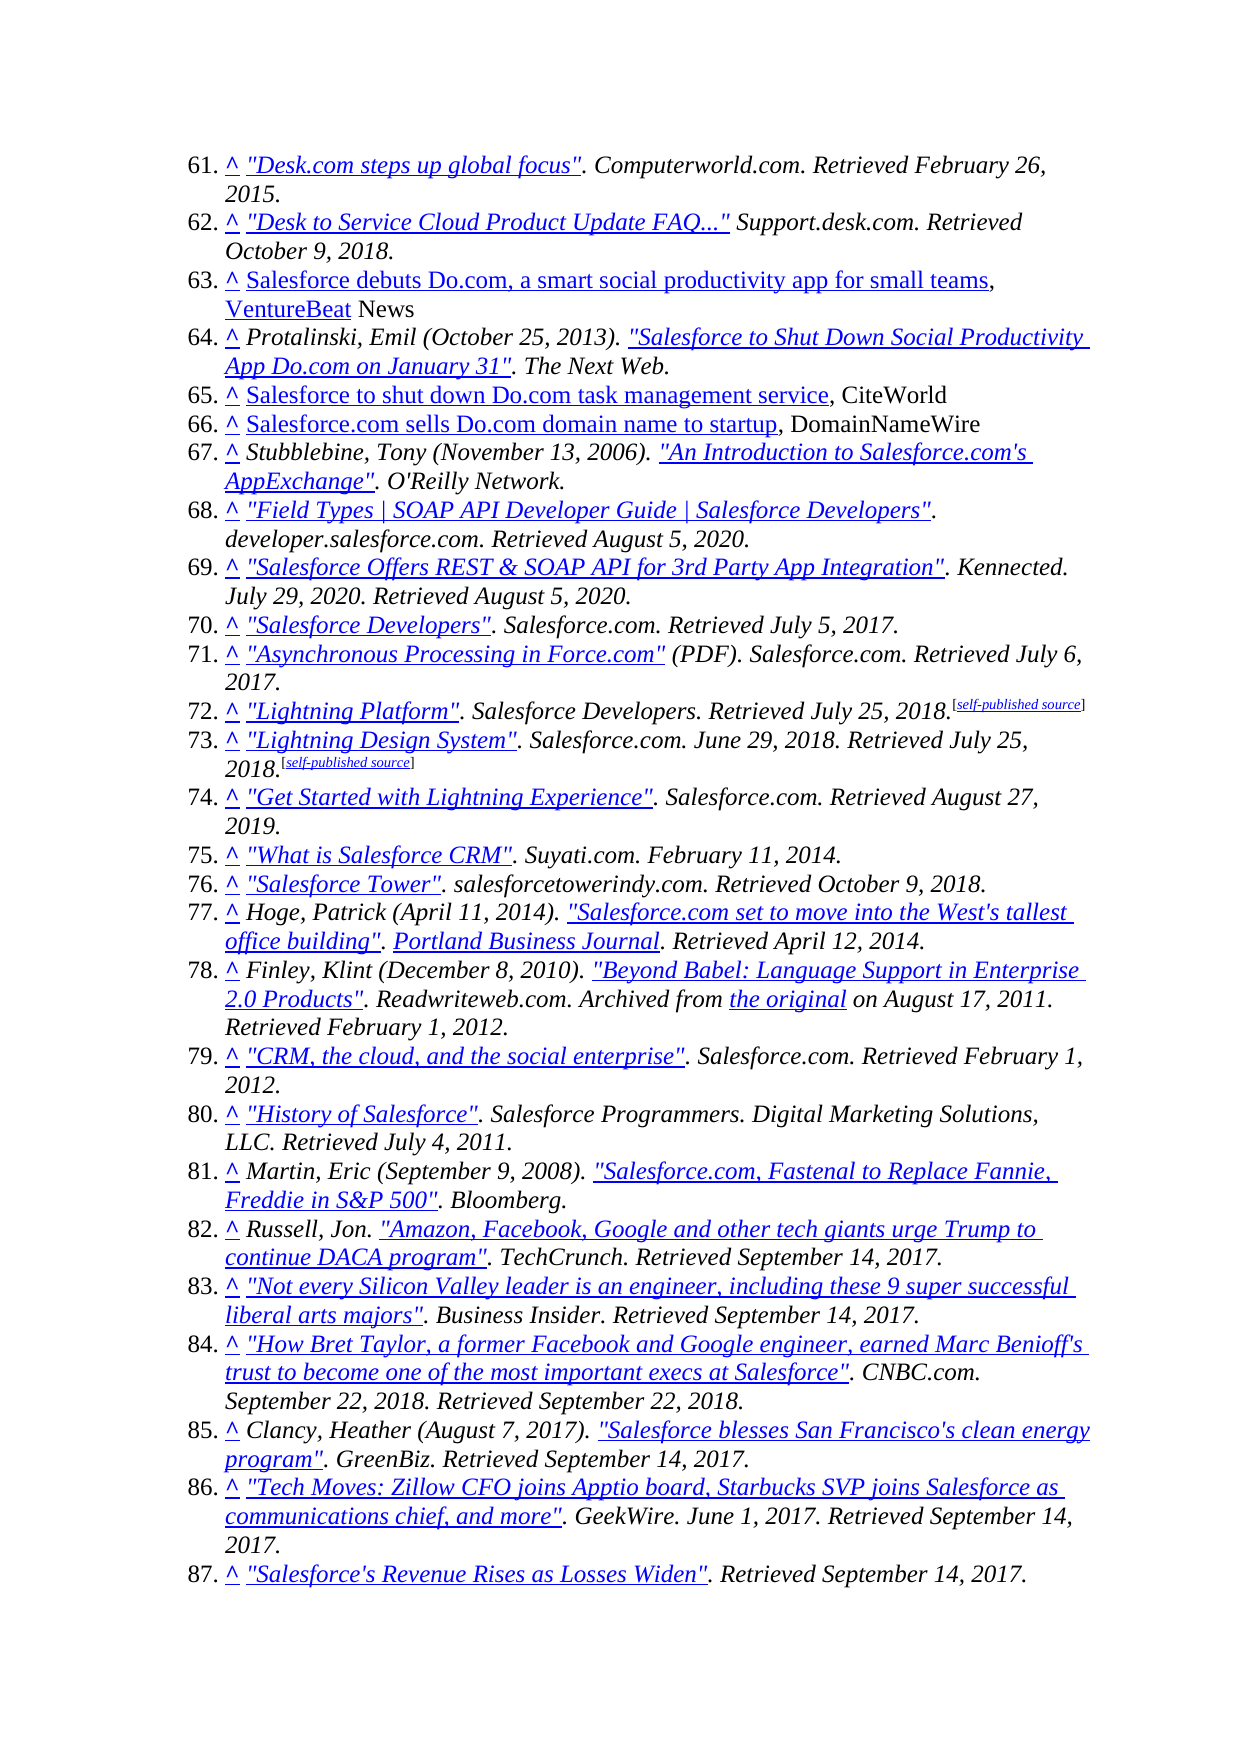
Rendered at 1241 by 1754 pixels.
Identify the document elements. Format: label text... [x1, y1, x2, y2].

list ^ Protalinski, Emil (October 25, 2013). "Salesforce to Shut Down Social Productivity App Do.com on January 31". The Next Web. [187, 322, 1090, 380]
list ^ "Desk.com steps up global focus". Computerworld.com. Retrieved February 26, 2015. [187, 150, 1090, 207]
list ^ "Field Types | SOAP API Developer Guide | Salesforce Developers". developer.salesforce.com. Retrieved August 5, 2020. [187, 495, 1090, 552]
list ^ "History of Salesforce". Salesforce Programmers. Digital Marketing Solutions, LLC. Retrieved July 4, 2011. [187, 1099, 1090, 1156]
list ^ "Salesforce Offers REST & SOAP API for 3rd Party App Integration". Kennected. July 29, 2020. Retrieved August 5, 2020. [187, 552, 1090, 610]
list ^ Salesforce debuts Do.com, a smart social productivity app for small teams, VentureBeat News [187, 265, 1090, 322]
list ^ "CRM, the cloud, and the social enterprise". Salesforce.com. Retrieved February 1, 2012. [187, 1041, 1090, 1099]
list ^ "Get Started with Lightning Experience". Salesforce.com. Retrieved August 27, 2019. [187, 782, 1090, 840]
list ^ "How Bret Taylor, a former Facebook and Google engineer, earned Marc Benioff's trust to become one of the most important execs at Salesforce". CNBC.com. September 22, 2018. Retrieved September 22, 2018. [187, 1329, 1090, 1415]
list ^ "Desk to Service Cloud Product Update FAQ..." Support.desk.com. Retrieved October 9, 2018. [187, 207, 1090, 265]
list ^ Russell, Jon. "Amazon, Facebook, Google and other tech giants urge Trump to continue DACA program". TechCrunch. Retrieved September 14, 2017. [187, 1214, 1090, 1271]
list ^ "Tech Moves: Zillow CFO joins Apptio board, Starbucks SVP joins Salesforce as communications chief, and more". GeekWire. June 1, 2017. Retrieved September 14, 2017. [187, 1472, 1090, 1559]
list ^ Stubblebine, Tony (November 13, 2006). "An Introduction to Salesforce.com's AppExchange". O'Reilly Network. [187, 437, 1090, 495]
list ^ Finley, Klint (December 8, 2010). "Beyond Babel: Language Support in Enterprise 2.0 Products". Readwriteweb.com. Archived from the original on August 17, 2011. Retrieved February 1, 2012. [187, 955, 1090, 1041]
list ^ Salesforce.com sells Do.com domain name to startup, DomainNameWire [187, 409, 1090, 437]
list ^ "Not every Silicon Valley leader is an engineer, including these 9 super successful liberal arts majors". Business Insider. Retrieved September 14, 2017. [187, 1271, 1090, 1329]
list ^ Hoge, Patrick (April 11, 2014). "Salesforce.com set to move into the West's tallest office building". Portland Business Journal. Retrieved April 12, 2014. [187, 897, 1090, 955]
list ^ "Salesforce Tower". salesforcetowerindy.com. Retrieved October 9, 2018. [187, 869, 1090, 897]
list ^ Salesforce to shut down Do.com task management service, CiteWorld [187, 380, 1090, 409]
list ^ "Salesforce Developers". Salesforce.com. Retrieved July 5, 2017. [187, 610, 1090, 639]
list ^ "What is Salesforce CRM". Suyati.com. February 11, 2014. [187, 840, 1090, 869]
list ^ "Lightning Platform". Salesforce Developers. Retrieved July 25, 2018.[self-published source] [187, 696, 1090, 725]
list ^ Martin, Eric (September 9, 2008). "Salesforce.com, Fastenal to Replace Fannie, Freddie in S&P 500". Bloomberg. [187, 1156, 1090, 1214]
list ^ "Asynchronous Processing in Force.com" (PDF). Salesforce.com. Retrieved July 6, 2017. [187, 639, 1090, 696]
list ^ "Lightning Design System". Salesforce.com. June 29, 2018. Retrieved July 25, 2018.[self-published source] [187, 725, 1090, 782]
list ^ Clancy, Heather (August 7, 2017). "Salesforce blesses San Francisco's clean energy program". GreenBiz. Retrieved September 14, 2017. [187, 1415, 1090, 1472]
list ^ "Salesforce's Revenue Rises as Losses Widen". Retrieved September 14, 2017. [187, 1559, 1090, 1587]
